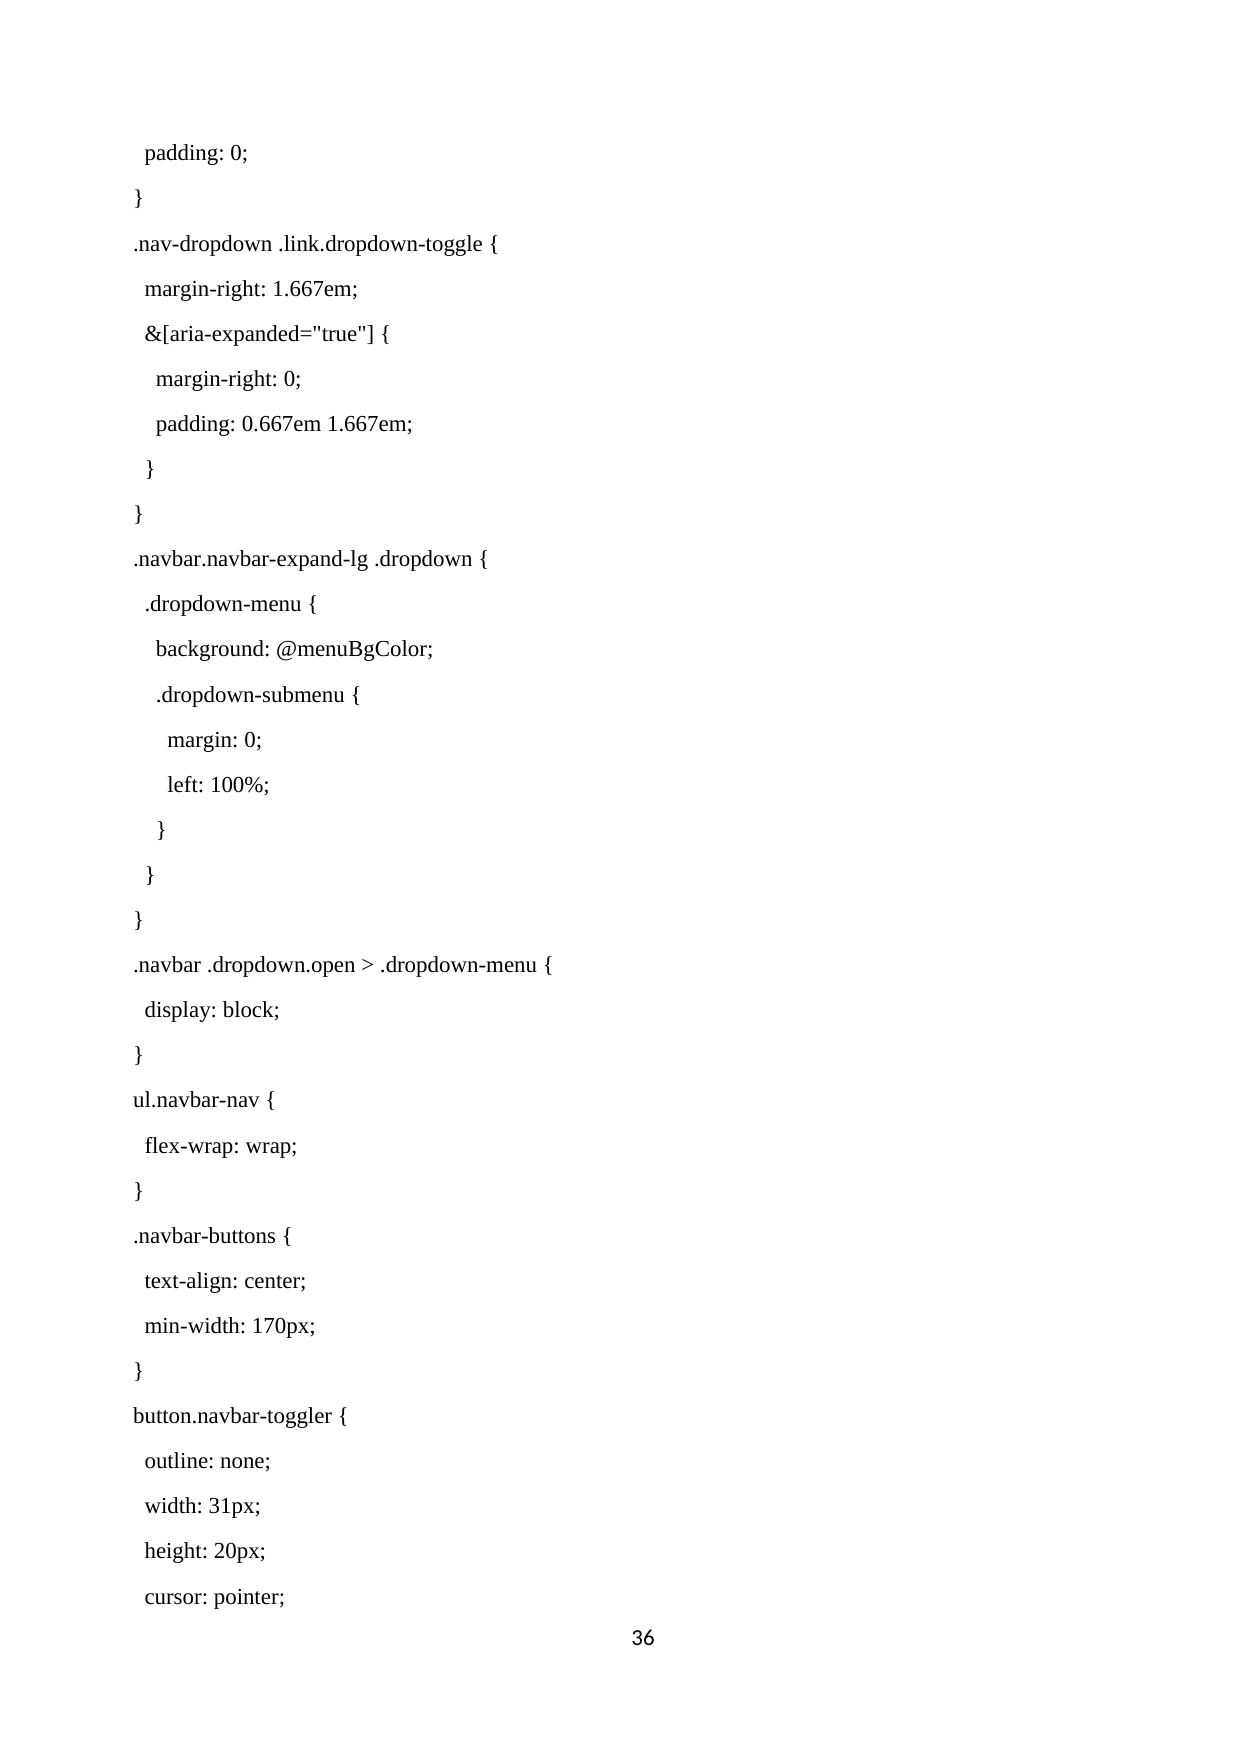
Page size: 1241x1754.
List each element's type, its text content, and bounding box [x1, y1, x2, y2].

text } [133, 816, 1153, 842]
text text-align: center; [133, 1267, 1153, 1293]
text .navbar .dropdown.open > .dropdown-menu { [133, 951, 1153, 978]
text .navbar-buttons { [133, 1222, 1153, 1248]
text } [133, 1357, 1153, 1383]
text padding: 0; [133, 139, 1153, 166]
text } [133, 184, 1153, 211]
text min-width: 170px; [133, 1312, 1153, 1338]
text } [133, 861, 1153, 887]
text ul.navbar-nav { [133, 1087, 1153, 1113]
text } [133, 1177, 1153, 1203]
text padding: 0.667em 1.667em; [133, 410, 1153, 436]
text width: 31px; [133, 1492, 1153, 1519]
text } [133, 500, 1153, 527]
text height: 20px; [133, 1538, 1153, 1564]
text } [133, 455, 1153, 481]
text margin: 0; [133, 726, 1153, 752]
text outline: none; [133, 1447, 1153, 1474]
text flex-wrap: wrap; [133, 1132, 1153, 1158]
text cursor: pointer; [133, 1583, 1153, 1609]
text .dropdown-menu { [133, 590, 1153, 617]
text .dropdown-submenu { [133, 681, 1153, 707]
text .nav-dropdown .link.dropdown-toggle { [133, 229, 1153, 256]
text display: block; [133, 996, 1153, 1023]
text &[aria-expanded="true"] { [133, 320, 1153, 346]
text } [133, 906, 1153, 932]
text } [133, 1041, 1153, 1068]
text margin-right: 0; [133, 365, 1153, 391]
text margin-right: 1.667em; [133, 275, 1153, 301]
text .navbar.navbar-expand-lg .dropdown { [133, 545, 1153, 572]
text button.navbar-toggler { [133, 1402, 1153, 1429]
text left: 100%; [133, 771, 1153, 797]
text background: @menuBgColor; [133, 636, 1153, 662]
